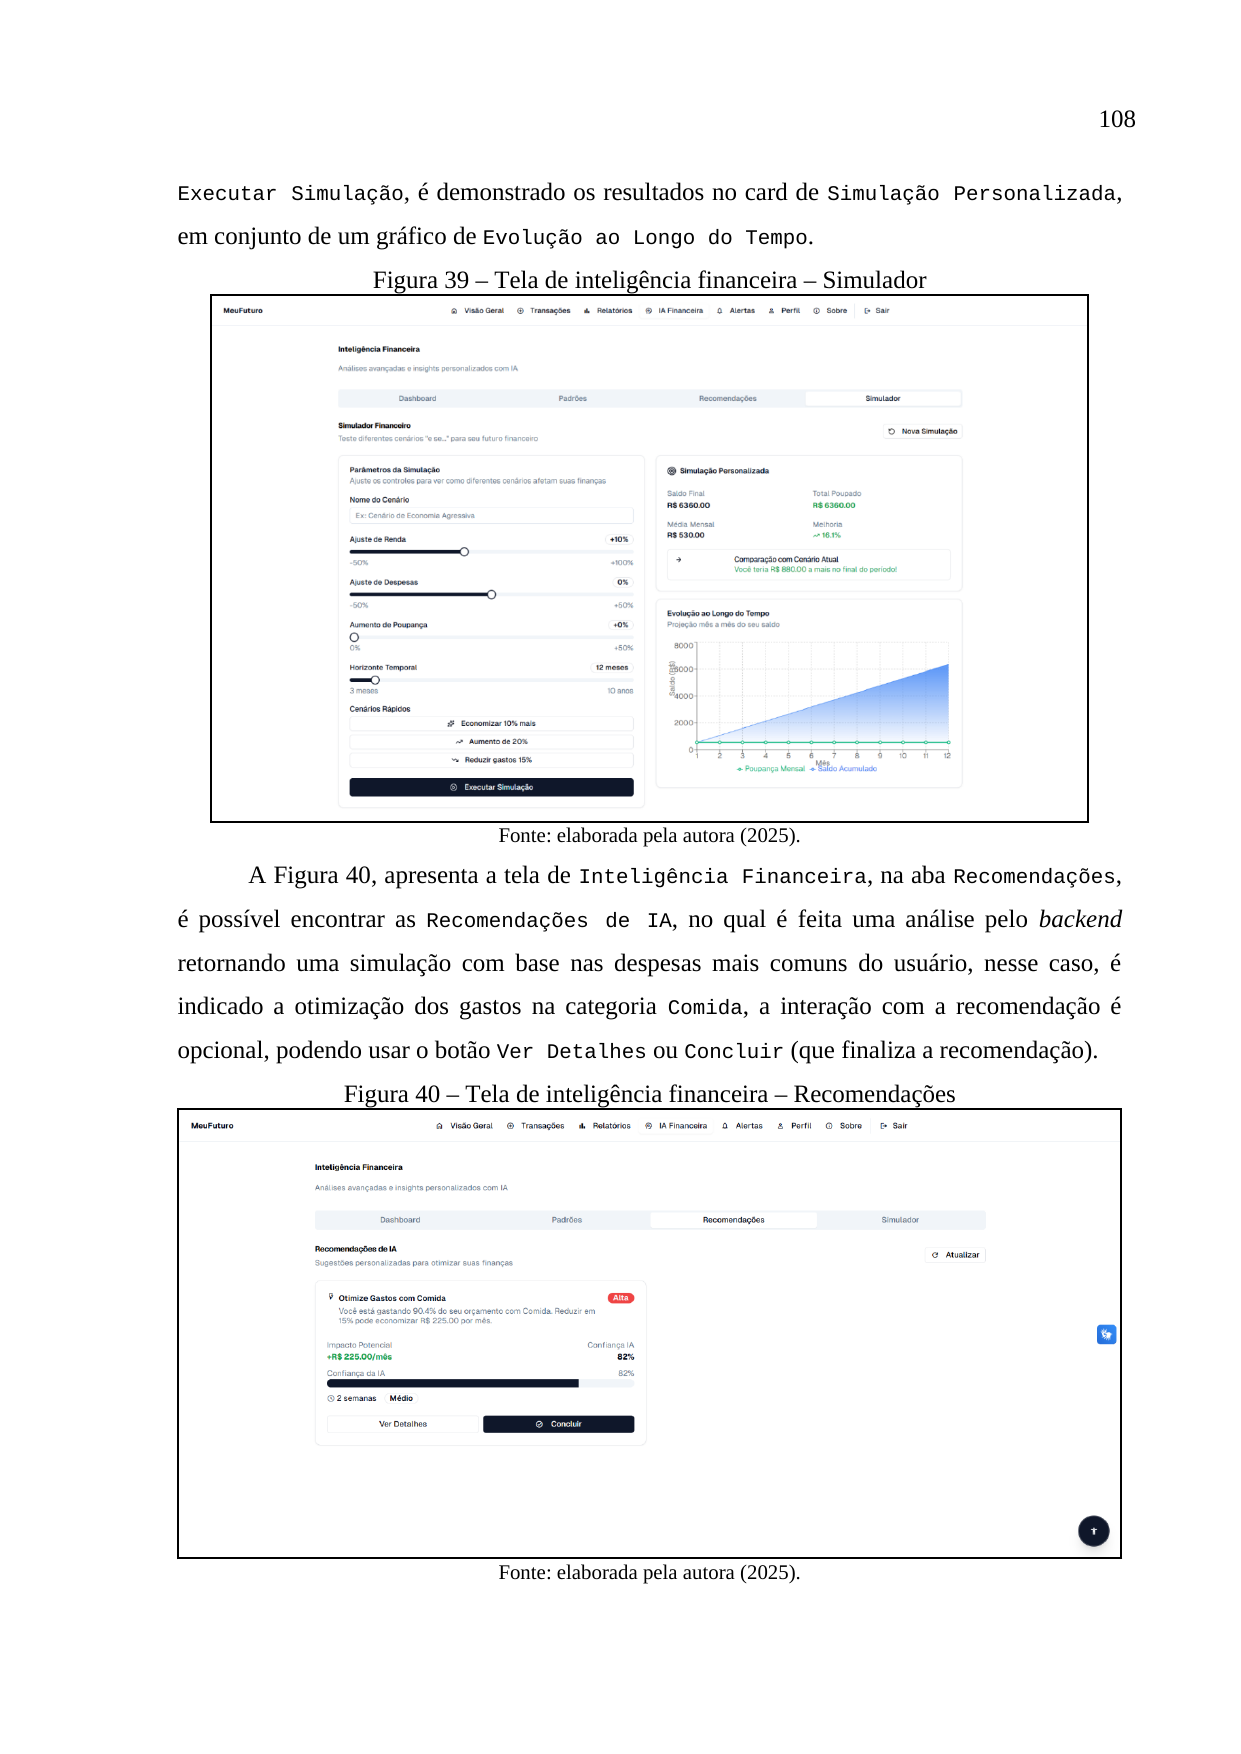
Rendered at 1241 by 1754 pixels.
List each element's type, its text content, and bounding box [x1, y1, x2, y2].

picture [212, 296, 1087, 821]
text Fonte: elaborada pela autora (2025). [177, 1559, 1122, 1584]
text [177, 177, 1122, 251]
text Fonte: elaborada pela autora (2025). [177, 823, 1122, 847]
text A Figura 40, apresenta a tela de Inteligência Financeira, na aba Recomendações, é possível encontrar as Recomendações de IA, no qual é feita uma análise pelo backend retornando uma simulação com base nas despesas mais comuns do usuário, nesse caso, é indicado a otimização dos gastos na categoria Comida, a interação com a recomendação é opcional, podendo usar o botão Ver Detalhes ou Concluir (que finaliza a recomendação). [177, 860, 1122, 1064]
picture [179, 1110, 1120, 1557]
